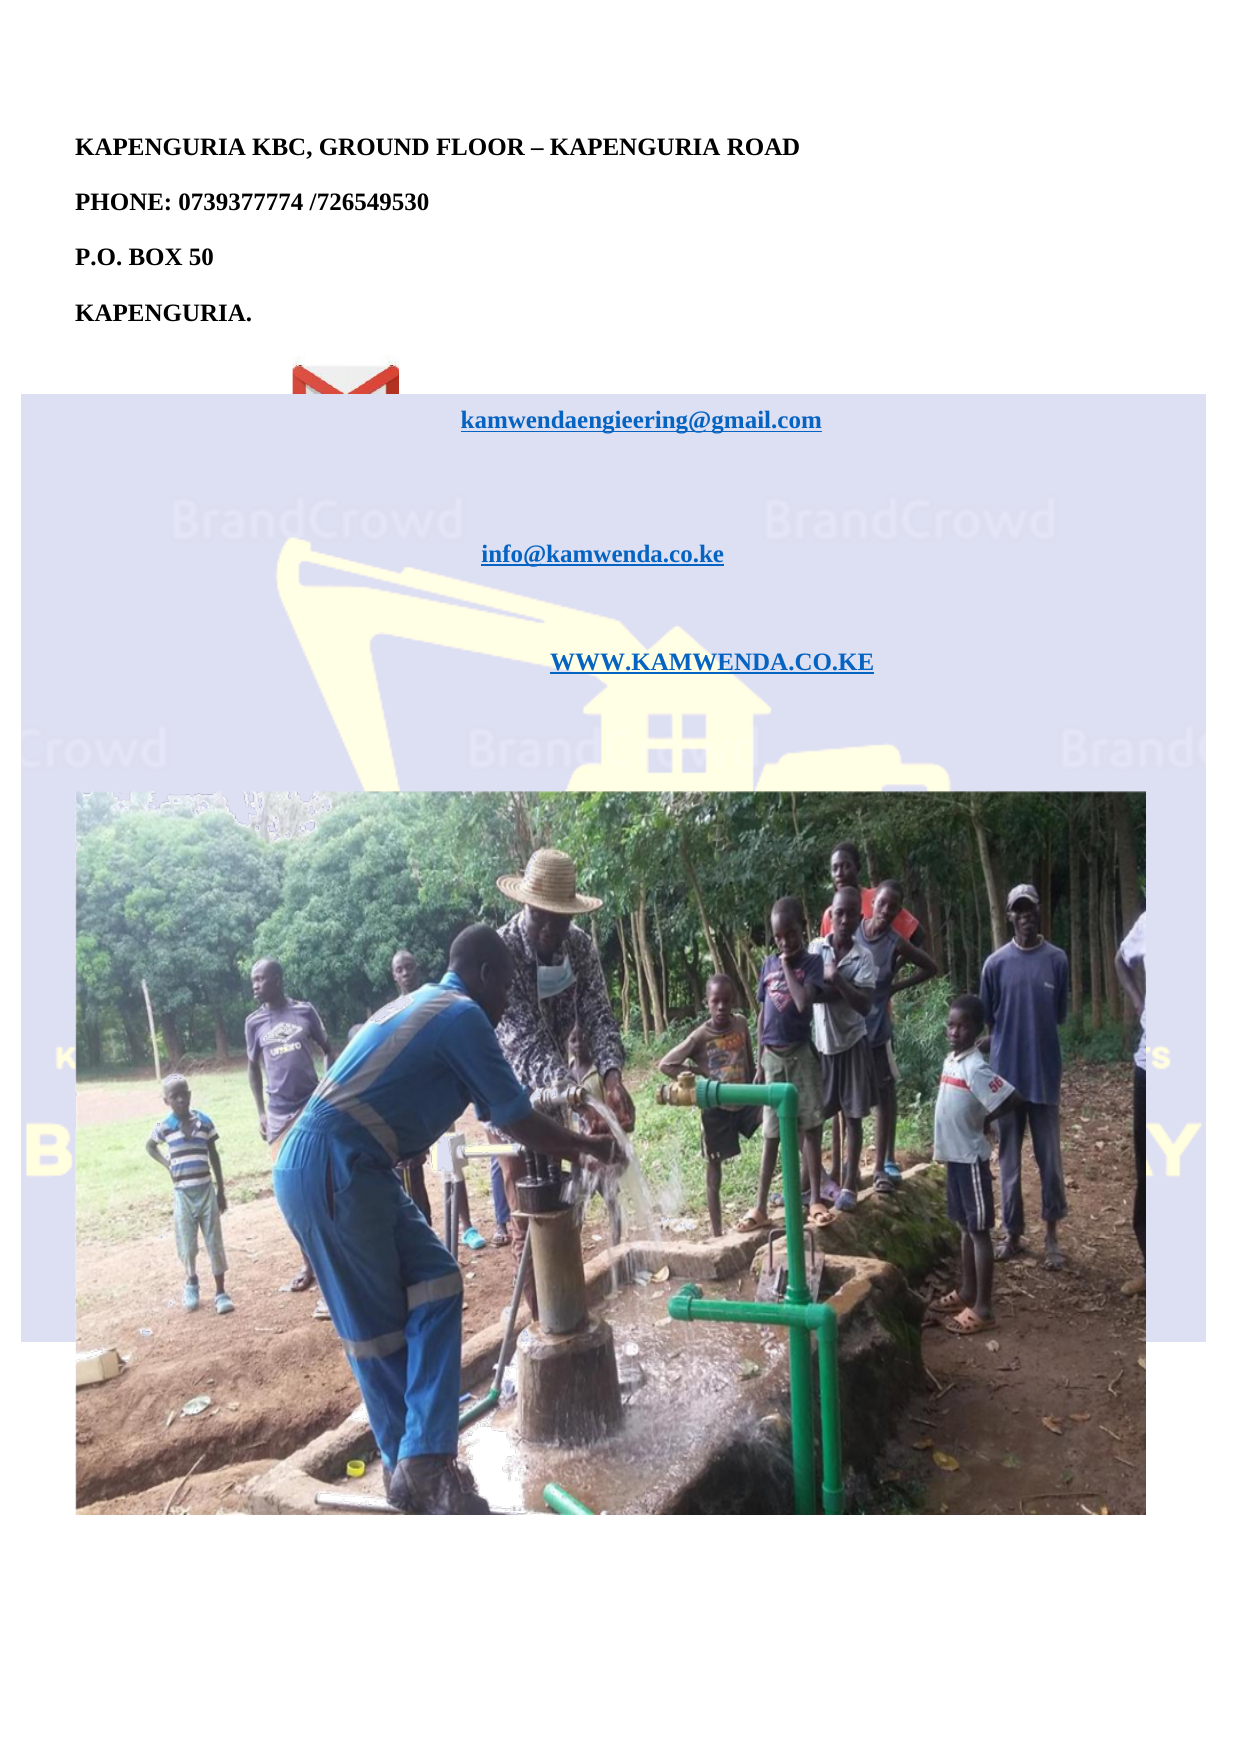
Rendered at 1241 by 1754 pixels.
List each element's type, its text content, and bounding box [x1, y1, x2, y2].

text kamwendaengieering@gmail.com [460, 406, 1152, 434]
text PHONE: 0739377774 /726549530 [75, 187, 1129, 216]
text KAPENGURIA. [75, 298, 1129, 326]
text KAPENGURIA KBC, GROUND FLOOR – KAPENGURIA ROAD [75, 132, 1129, 161]
picture [75, 791, 1146, 1515]
text P.O. BOX 50 [75, 242, 1129, 271]
picture [292, 355, 399, 394]
text WWW.KAMWENDA.CO.KE [75, 647, 1152, 676]
text info@kamwenda.co.ke [481, 539, 1152, 568]
